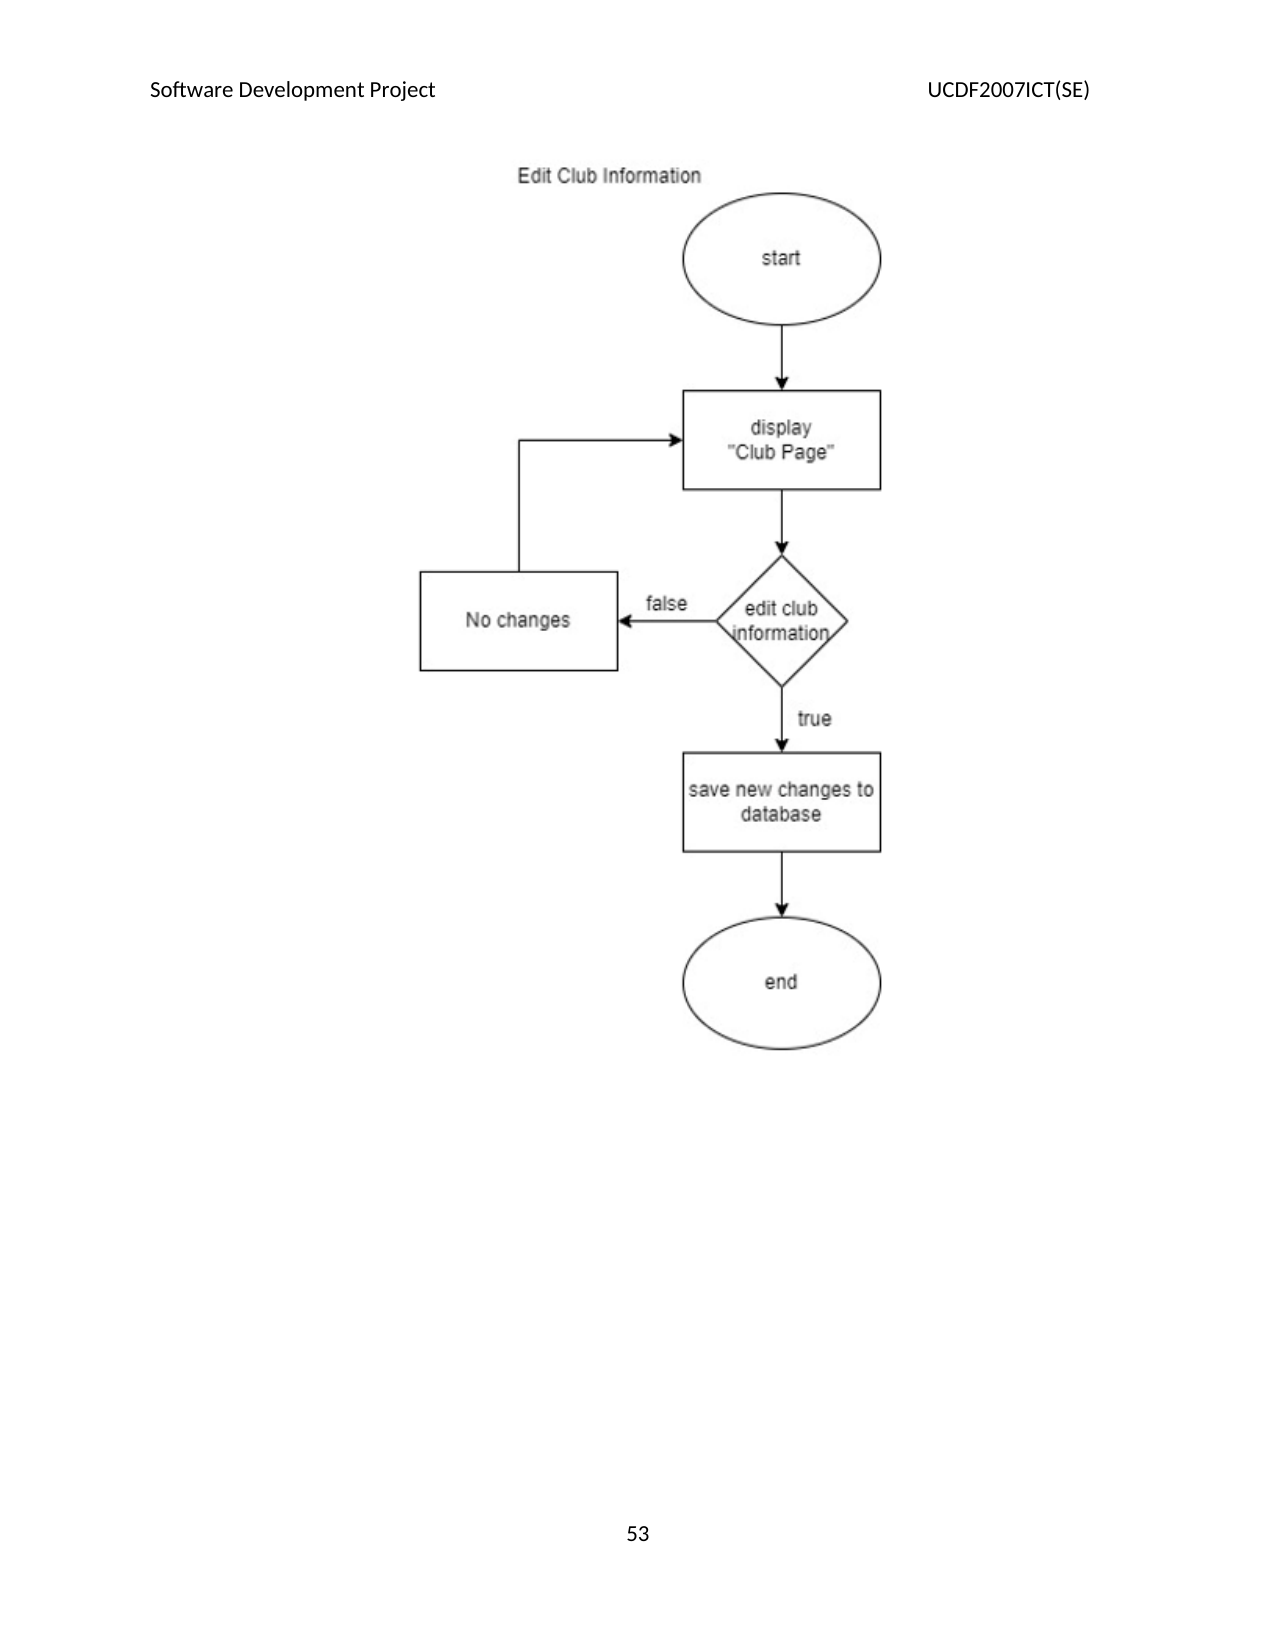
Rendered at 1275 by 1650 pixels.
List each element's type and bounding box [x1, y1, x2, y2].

picture [370, 150, 905, 1066]
